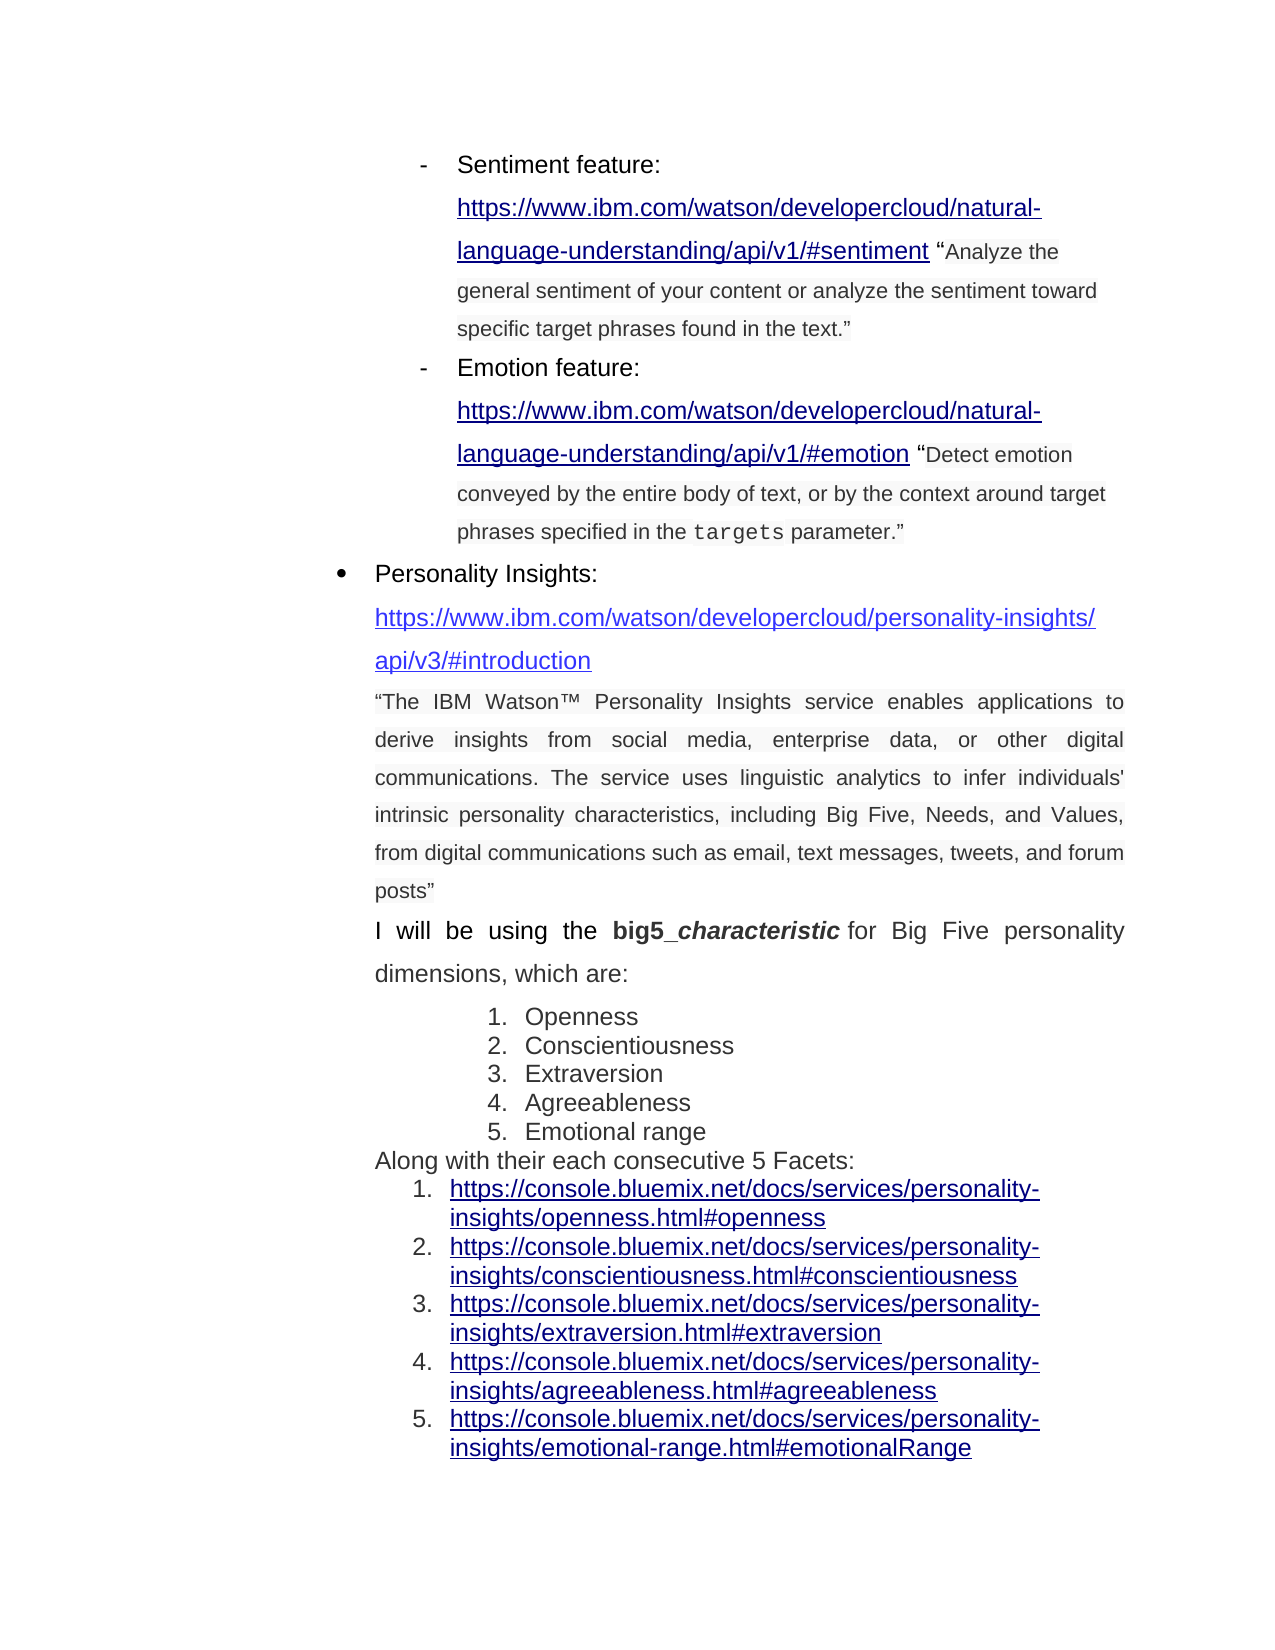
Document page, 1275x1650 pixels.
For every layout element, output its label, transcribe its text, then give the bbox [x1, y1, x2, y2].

list https://console.bluemix.net/docs/services/personality-insights/agreeableness.html#agreeableness [412, 1347, 1125, 1404]
list Conscientiousness [487, 1031, 1125, 1059]
list Openness [487, 1002, 1125, 1031]
list https://console.bluemix.net/docs/services/personality-insights/extraversion.html#extraversion [412, 1289, 1125, 1347]
list https://www.ibm.com/watson/developercloud/personality-insights/api/v3/#introduction [374, 602, 1125, 674]
list https://console.bluemix.net/docs/services/personality-insights/emotional-range.html#emotionalRange [412, 1404, 1125, 1462]
list “The IBM Watson™ Personality Insights service enables applications to derive insights from social media, enterprise data, or other digital communications. The service uses linguistic analytics to infer individuals' intrinsic personality characteristics, including Big Five, Needs, and Values, from digital communications such as email, text messages, tweets, and forum posts” [374, 689, 1125, 848]
list Personality Insights: [337, 559, 1125, 588]
list https://console.bluemix.net/docs/services/personality-insights/conscientiousness.html#conscientiousness [412, 1232, 1125, 1289]
list Emotional range [487, 1117, 1125, 1146]
list “The IBM Watson™ Personality Insights service enables applications to derive insights from social media, enterprise data, or other digital communications. The service uses linguistic analytics to infer individuals' intrinsic personality characteristics, including Big Five, Needs, and Values, from digital communications such as email, text messages, tweets, and forum posts” [374, 850, 1125, 903]
list Emotion feature: [419, 353, 1125, 382]
list https://www.ibm.com/watson/developercloud/natural-language-understanding/api/v1/#emotion “Detect emotion conveyed by the entire body of text, or by the context around target phrases specified in the targets parameter.” [457, 396, 1125, 546]
text Along with their each consecutive 5 Facets: [299, 1146, 1125, 1174]
list Extraversion [487, 1059, 1125, 1088]
list Agreeableness [487, 1088, 1125, 1117]
list I will be using the big5_characteristic for Big Five personality dimensions, which are: [374, 916, 1125, 987]
list Sentiment feature: https://www.ibm.com/watson/developercloud/natural-language-understanding/api/v1/#sentiment “Analyze the general sentiment of your content or analyze the sentiment toward specific target phrases found in the text.” [419, 150, 1125, 341]
list https://console.bluemix.net/docs/services/personality-insights/openness.html#openness [412, 1174, 1125, 1232]
